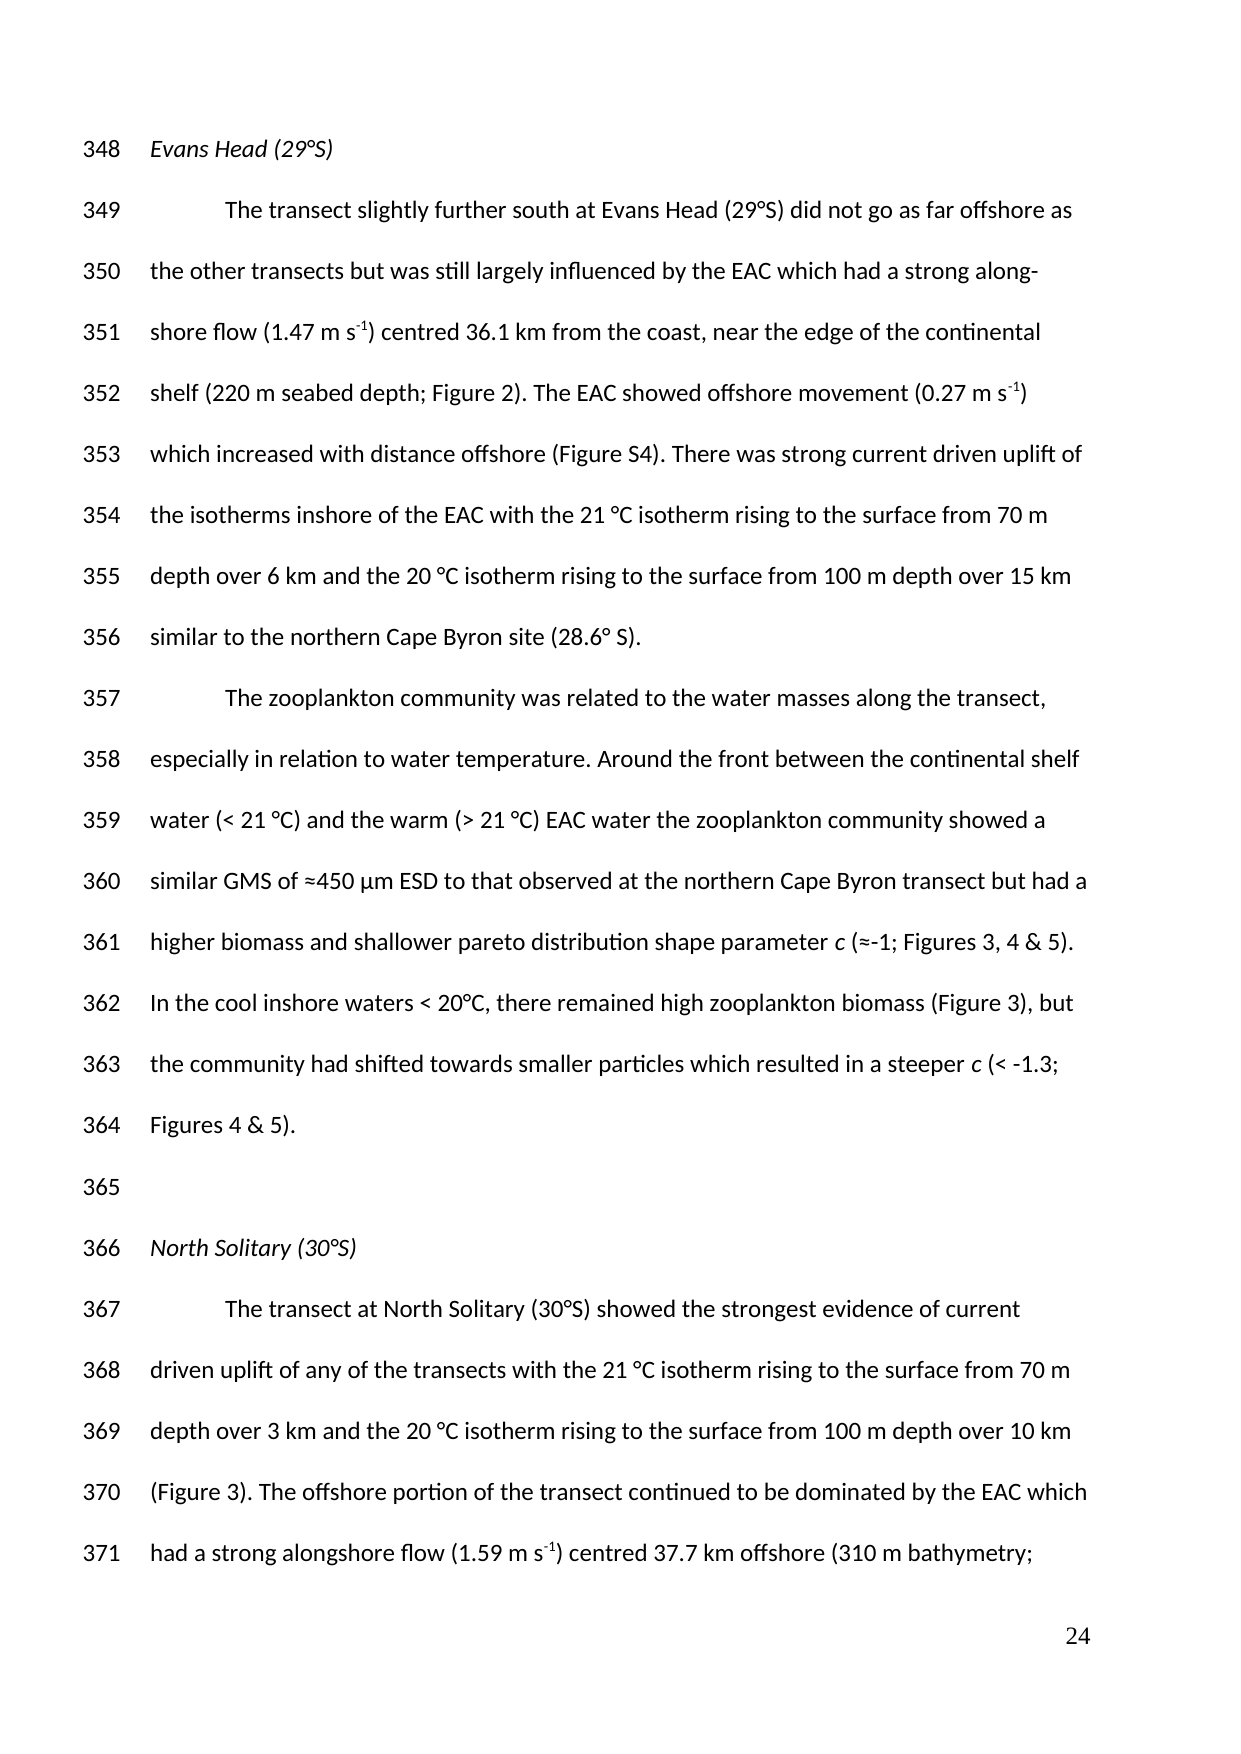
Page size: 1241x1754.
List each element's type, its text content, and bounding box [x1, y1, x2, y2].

text Evans Head (29°S) [150, 133, 1090, 163]
text The zooplankton community was related to the water masses along the transect, especially in relation to water temperature. Around the front between the continental shelf water (< 21 °C) and the warm (> 21 °C) EAC water the zooplankton community showed a similar GMS of ≈450 µm ESD to that observed at the northern Cape Byron transect but had a higher biomass and shallower pareto distribution shape parameter c (≈-1; Figures 3, 4 & 5). In the cool inshore waters < 20°C, there remained high zooplankton biomass (Figure 3), but the community had shifted towards smaller particles which resulted in a steeper c (< -1.3; Figures 4 & 5). [150, 682, 1090, 1140]
text North Solitary (30°S) [150, 1232, 1090, 1262]
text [150, 1293, 1090, 1567]
text The transect slightly further south at Evans Head (29°S) did not go as far offshore as the other transects but was still largely influenced by the EAC which had a strong along-shore flow (1.47 m s-1) centred 36.1 km from the coast, near the edge of the continental shelf (220 m seabed depth; Figure 2). The EAC showed offshore movement (0.27 m s-1) which increased with distance offshore (Figure S4). There was strong current driven uplift of the isotherms inshore of the EAC with the 21 °C isotherm rising to the surface from 70 m depth over 6 km and the 20 °C isotherm rising to the surface from 100 m depth over 15 km similar to the northern Cape Byron site (28.6° S). [150, 194, 1090, 652]
